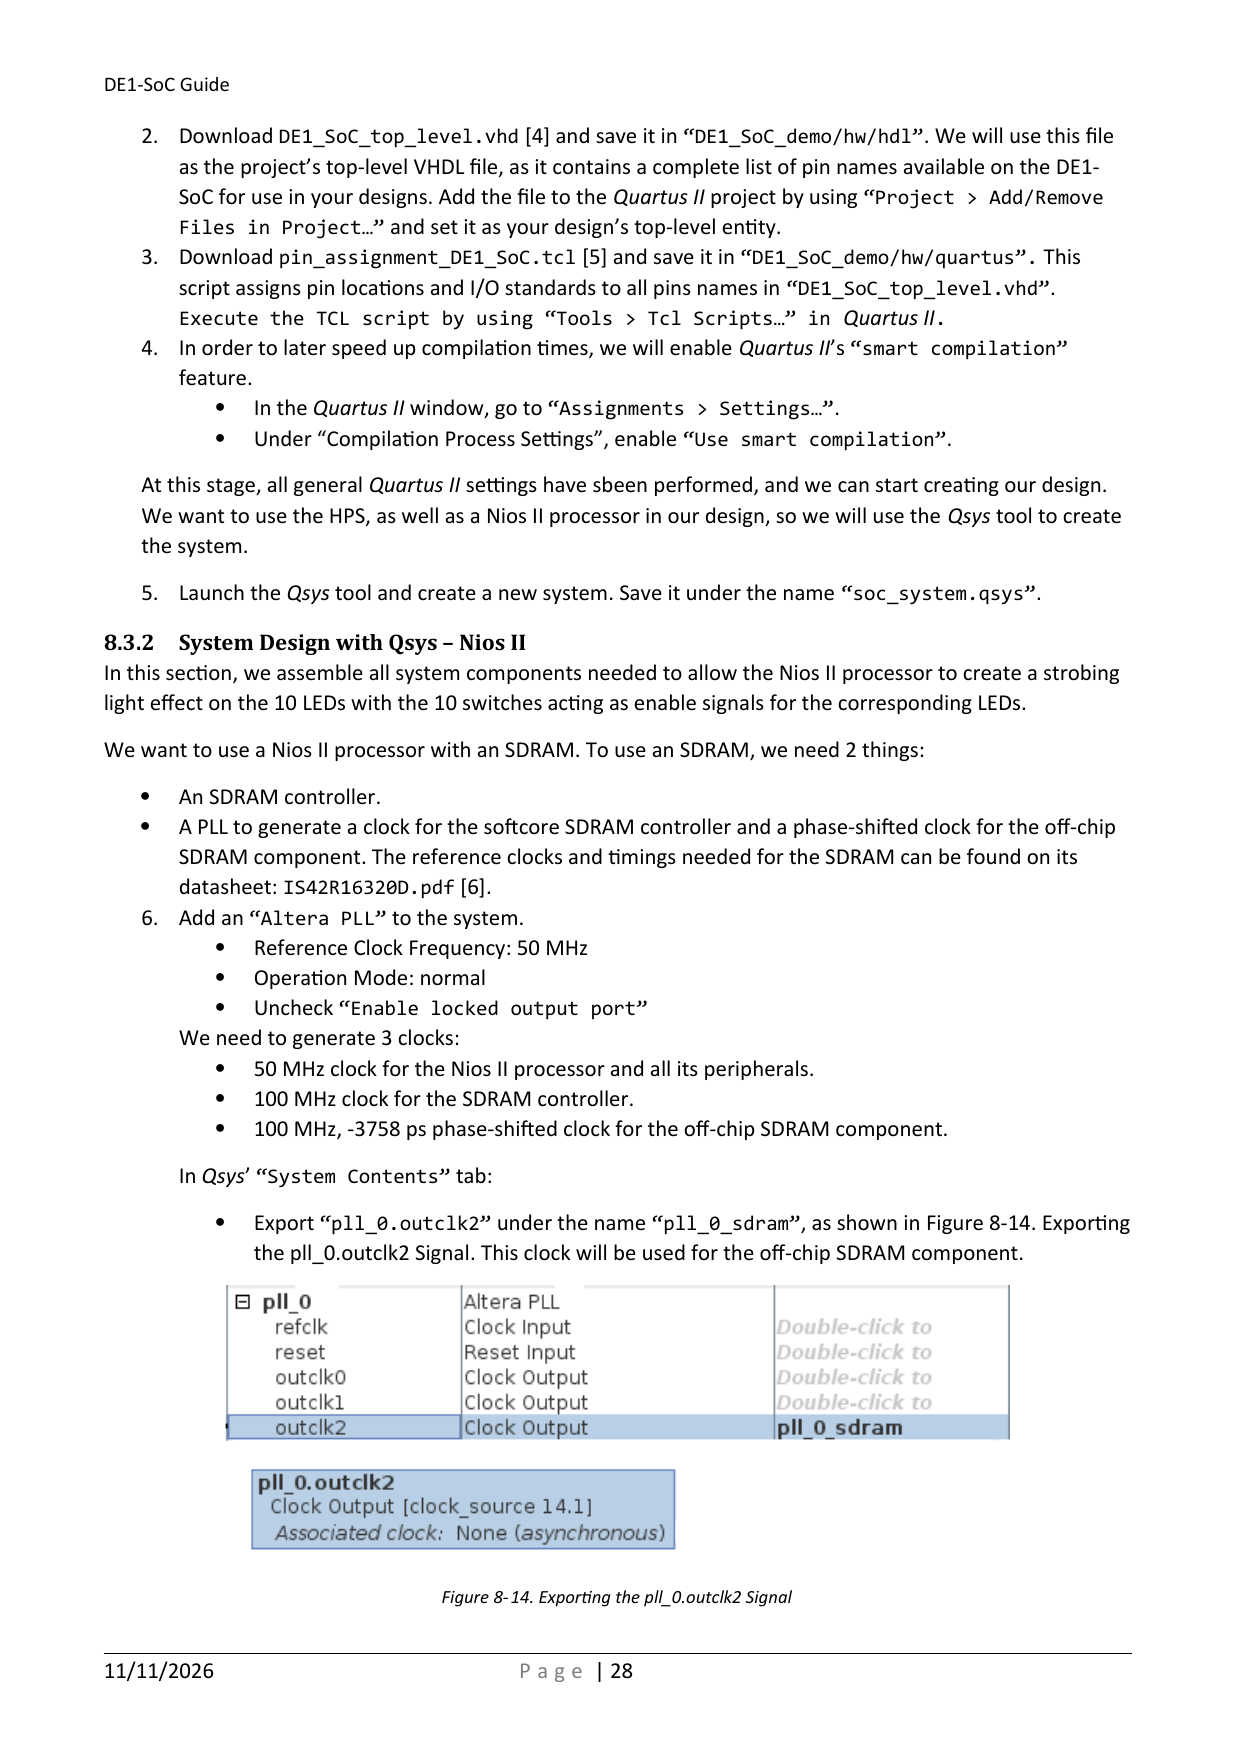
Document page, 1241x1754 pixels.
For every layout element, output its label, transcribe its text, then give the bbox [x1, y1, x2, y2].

list Download pin_assignment_DE1_SoC.tcl and save it in “DE1_SoC_demo/hw/quartus”. This script assigns pin locations and I/O standards to all pins names in “DE1_SoC_top_level.vhd”. Execute the TCL script by using “Tools > Tcl Scripts…” in Quartus II. [141, 242, 1132, 331]
list Operation Mode: normal [216, 963, 1132, 991]
list A PLL to generate a clock for the softcore SDRAM controller and a phase-shifted clock for the off-chip SDRAM component. The reference clocks and timings needed for the SDRAM can be found on its datasheet: IS42R16320D.pdf . [141, 812, 1132, 901]
list In order to later speed up compilation times, we will enable Quartus II’s “smart compilation” feature. [141, 333, 1132, 391]
list 100 MHz clock for the SDRAM controller. [216, 1084, 1132, 1112]
text In this section, we assemble all system components needed to allow the Nios II processor to create a strobing light effect on the 10 LEDs with the 10 switches acting as enable signals for the corresponding LEDs. [103, 658, 1132, 716]
list Uncheck “Enable locked output port” [216, 993, 1132, 1021]
text In Qsys’ “System Contents” tab: [178, 1161, 1132, 1189]
list 50 MHz clock for the Nios II processor and all its peripherals. [216, 1054, 1132, 1082]
subtitle System Design with Qsys – Nios II [103, 629, 1132, 656]
list Download DE1_SoC_top_level.vhd and save it in “DE1_SoC_demo/hw/hdl”. We will use this file as the project’s top-level VHDL file, as it contains a complete list of pin names available on the DE1-SoC for use in your designs. Add the file to the Quartus II project by using “Project > Add/Remove Files in Project…” and set it as your design’s top-level entity. [141, 122, 1132, 240]
list 100 MHz, -3758 ps phase-shifted clock for the off-chip SDRAM component. [216, 1114, 1132, 1142]
picture [225, 1285, 1010, 1567]
text At this stage, all general Quartus II settings have sbeen performed, and we can start creating our design. We want to use the HPS, as well as a Nios II processor in our design, so we will use the Qsys tool to create the system. [141, 471, 1132, 559]
text We want to use a Nios II processor with an SDRAM. To use an SDRAM, we need 2 things: [103, 735, 1132, 763]
list In the Quartus II window, go to “Assignments > Settings…”. [216, 393, 1132, 422]
list An SDRAM controller. [141, 782, 1132, 810]
list Launch the Qsys tool and create a new system. Save it under the name “soc_system.qsys”. [141, 578, 1132, 606]
list We need to generate 3 clocks: [178, 1023, 1132, 1052]
list Under “Compilation Process Settings”, enable “Use smart compilation”. [216, 424, 1132, 452]
list Add an “Altera PLL” to the system. [141, 903, 1132, 931]
list Reference Clock Frequency: 50 MHz [216, 933, 1132, 961]
